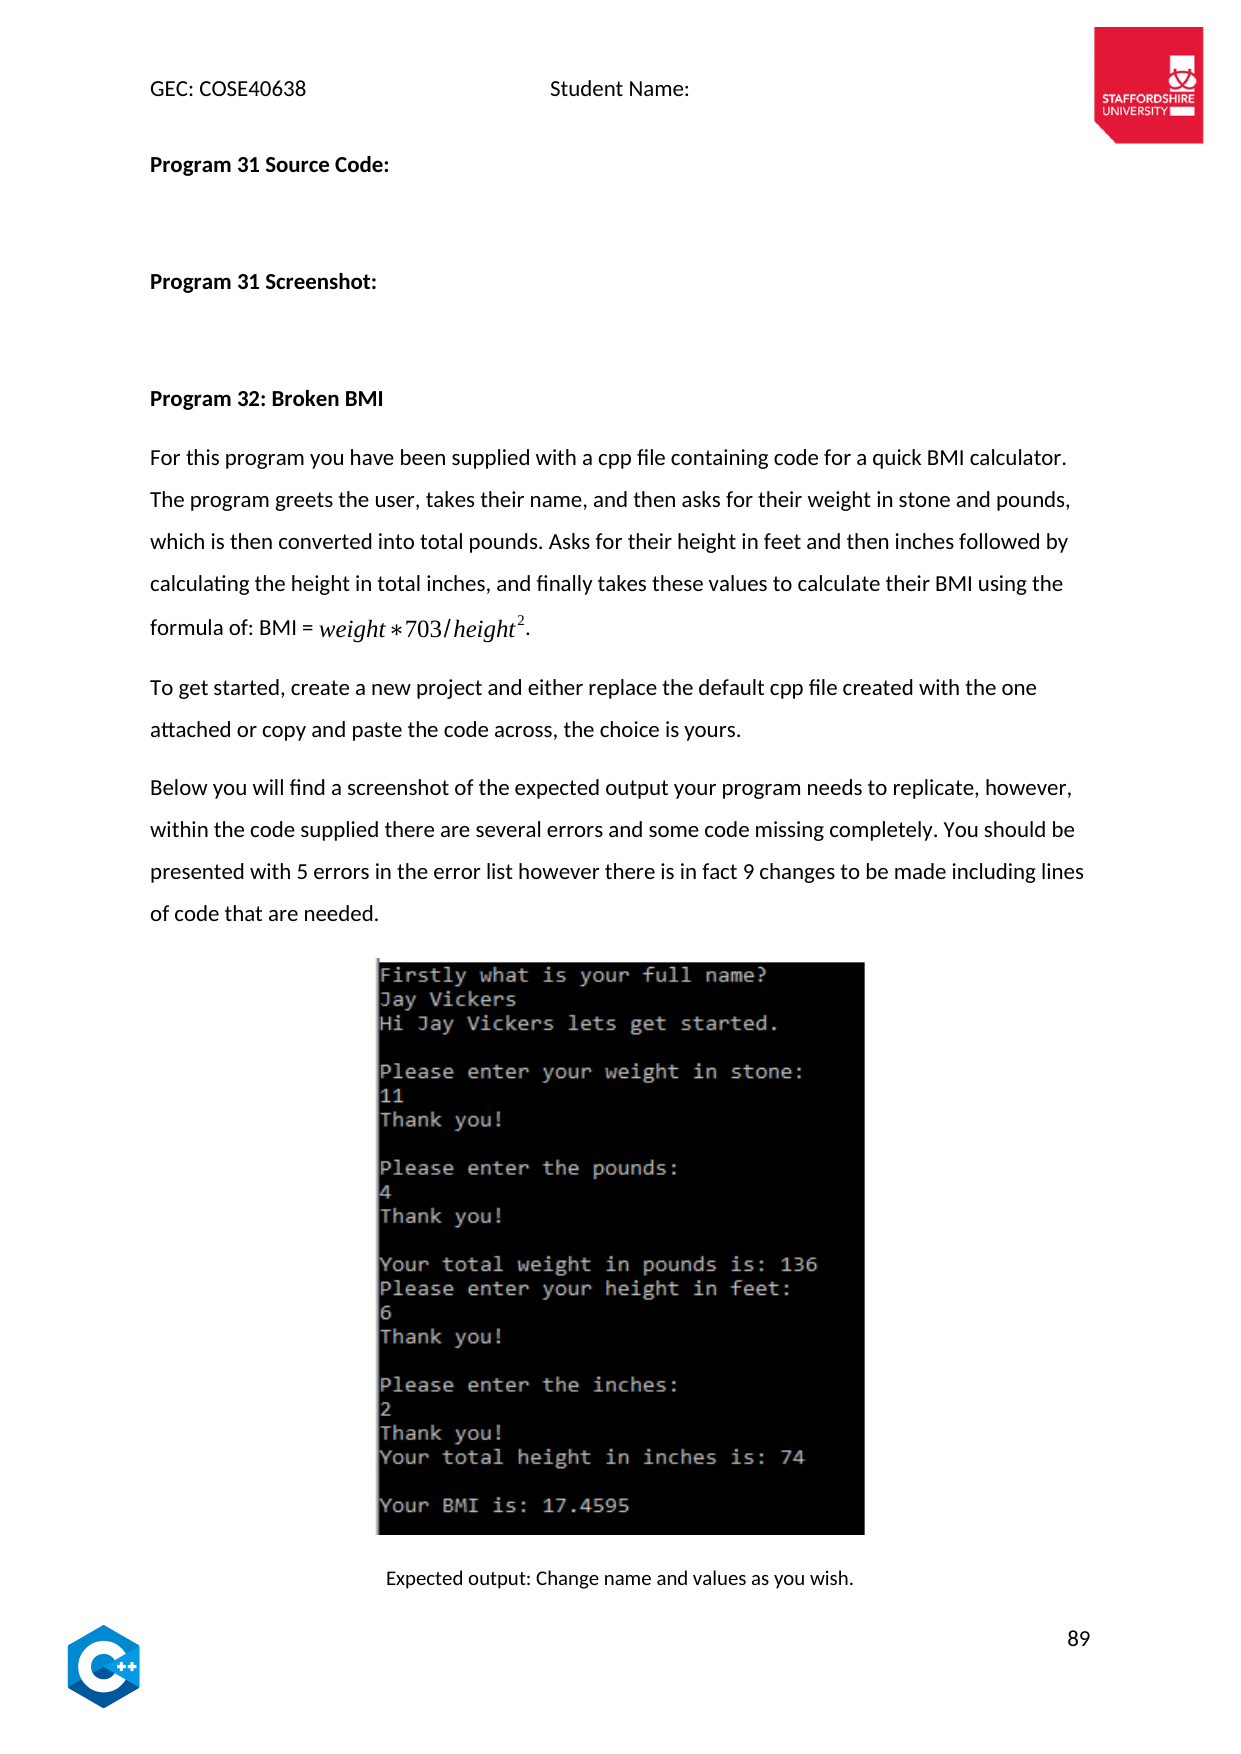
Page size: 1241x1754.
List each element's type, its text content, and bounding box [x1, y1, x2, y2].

text Program 32: Broken BMI [150, 384, 1090, 413]
picture [375, 958, 865, 1535]
picture [1088, 27, 1209, 148]
text To get started, create a new project and either replace the default cpp file created with the one attached or copy and paste the code across, the choice is yours. [150, 673, 1090, 743]
text For this program you have been supplied with a cpp file containing code for a quick BMI calculator. The program greets the user, takes their name, and then asks for their weight in stone and pounds, which is then converted into total pounds. Asks for their height in feet and then inches followed by calculating the height in total inches, and finally takes these values to calculate their BMI using the formula of: BMI = . [150, 443, 1090, 642]
picture [53, 1625, 150, 1708]
text Program 31 Screenshot: [150, 267, 1090, 295]
text Program 31 Source Code: [150, 150, 1090, 178]
text Expected output: Change name and values as you wish. [150, 1565, 1090, 1591]
text Below you will find a screenshot of the expected output your program needs to replicate, however, within the code supplied there are several errors and some code missing completely. You should be presented with 5 errors in the error list however there is in fact 9 changes to be made including lines of code that are needed. [150, 773, 1090, 927]
